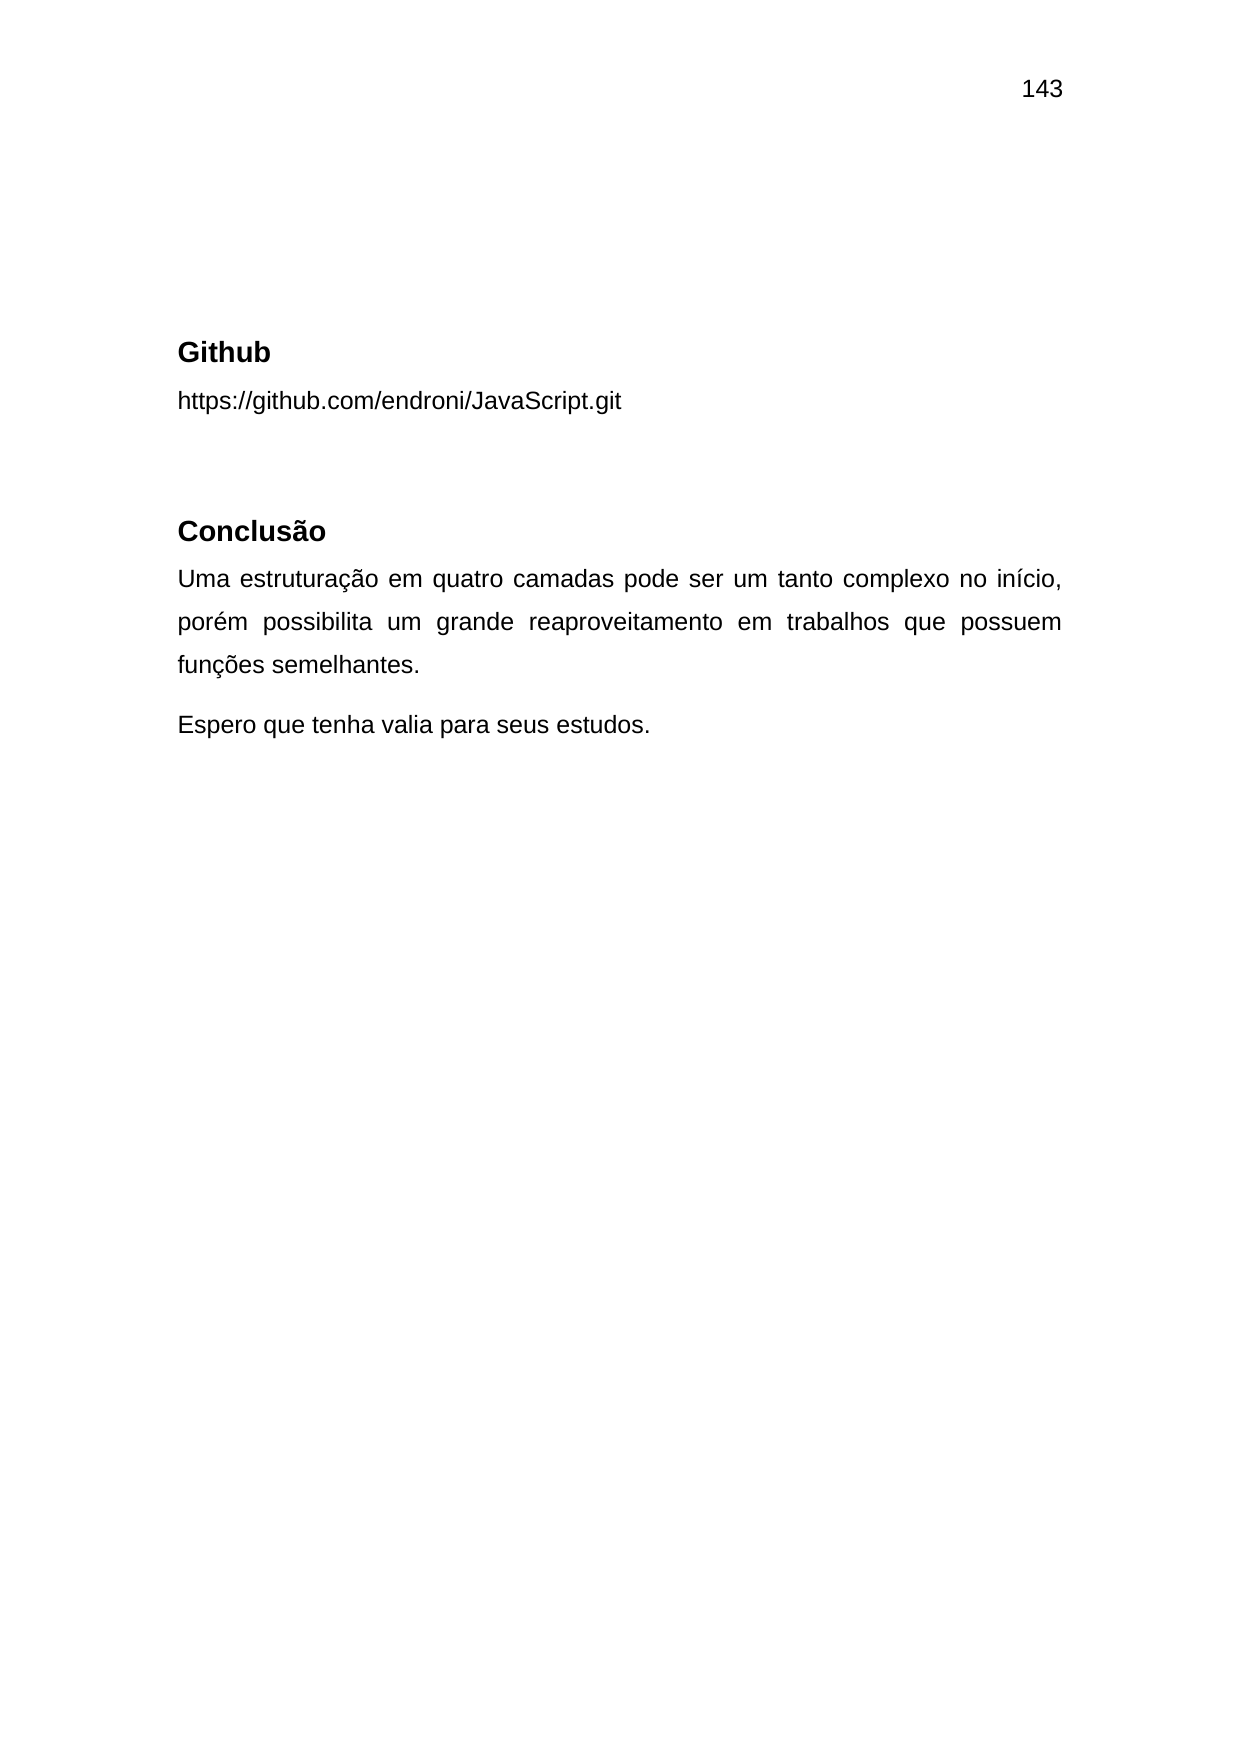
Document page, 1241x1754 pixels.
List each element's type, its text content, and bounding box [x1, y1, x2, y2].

subtitle Github [177, 335, 1063, 369]
text https://github.com/endroni/JavaScript.git [177, 386, 1063, 414]
text Uma estruturação em quatro camadas pode ser um tanto complexo no início, porém possibilita um grande reaproveitamento em trabalhos que possuem funções semelhantes. [177, 564, 1063, 679]
text Espero que tenha valia para seus estudos. [177, 710, 1063, 739]
subtitle Conclusão [177, 513, 1063, 547]
